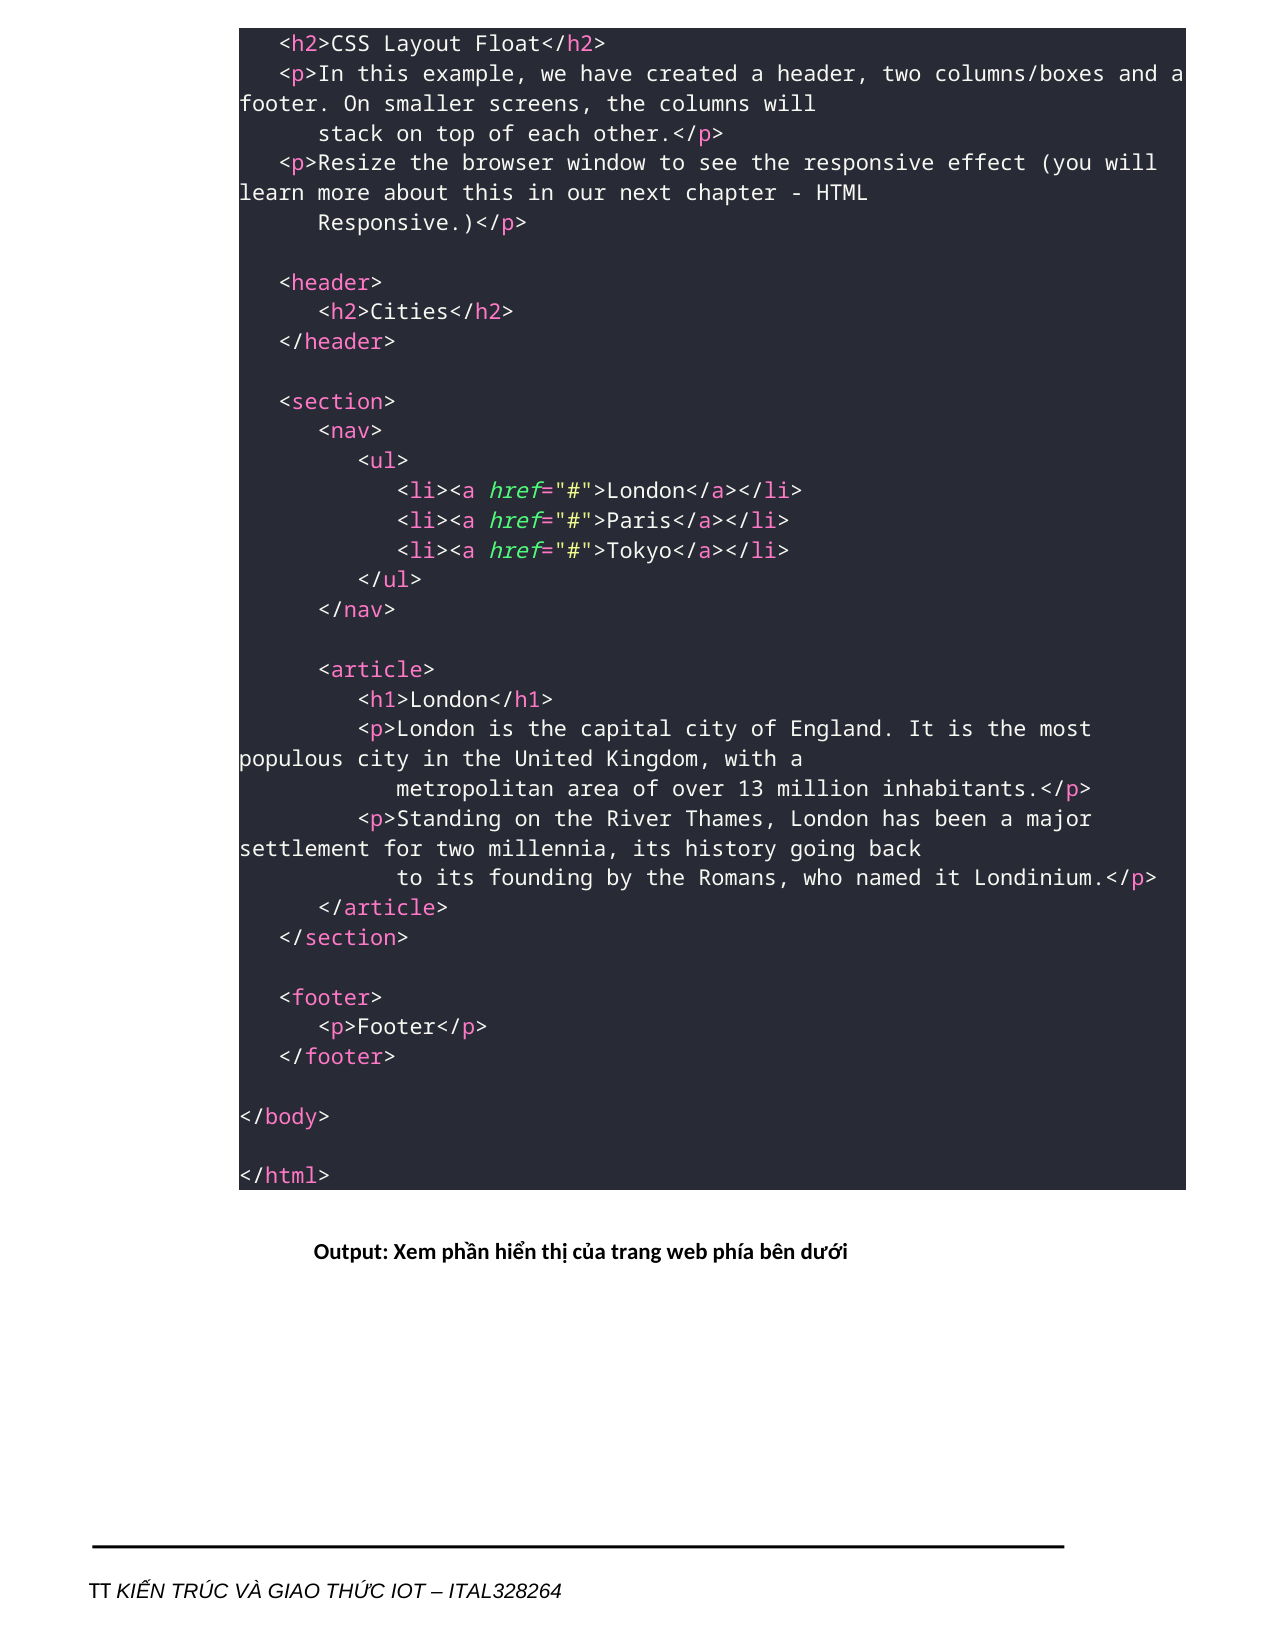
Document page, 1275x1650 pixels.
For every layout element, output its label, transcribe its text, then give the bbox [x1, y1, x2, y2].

text to its founding by the Romans, who named it Londinium.</p> [239, 862, 1186, 892]
text </footer> [239, 1041, 1186, 1071]
text <section> [239, 386, 1186, 415]
text <p>London is the capital city of England. It is the most populous city in the United Kingdom, with a [239, 713, 1186, 773]
text <p>Footer</p> [239, 1011, 1186, 1041]
text <p>Standing on the River Thames, London has been a major settlement for two millennia, its history going back [239, 803, 1186, 862]
text Output: Xem phần hiển thị của trang web phía bên dưới [314, 1237, 1186, 1265]
text <article> [239, 654, 1186, 683]
text </article> [239, 892, 1186, 922]
text <p>Resize the browser window to see the responsive effect (you will learn more about this in our next chapter - HTML [239, 147, 1186, 207]
text </section> [239, 922, 1186, 952]
text metropolitan area of over 13 million inhabitants.</p> [239, 773, 1186, 803]
text </ul> [239, 564, 1186, 594]
text <h2>Cities</h2> [239, 296, 1186, 326]
text </header> [239, 326, 1186, 356]
text <li><a href="#">Tokyo</a></li> [239, 534, 1186, 564]
text stack on top of each other.</p> [239, 117, 1186, 147]
text <header> [239, 266, 1186, 296]
text <h1>London</h1> [239, 683, 1186, 713]
text Responsive.)</p> [239, 207, 1186, 237]
text <h2>CSS Layout Float</h2> [239, 28, 1186, 58]
text </body> [239, 1101, 1186, 1130]
text <li><a href="#">Paris</a></li> [239, 505, 1186, 534]
text <nav> [239, 415, 1186, 445]
text </html> [239, 1160, 1186, 1190]
text <li><a href="#">London</a></li> [239, 475, 1186, 505]
text <p>In this example, we have created a header, two columns/boxes and a footer. On smaller screens, the columns will [239, 58, 1186, 117]
text <footer> [239, 981, 1186, 1011]
text <ul> [239, 445, 1186, 475]
text </nav> [239, 594, 1186, 624]
